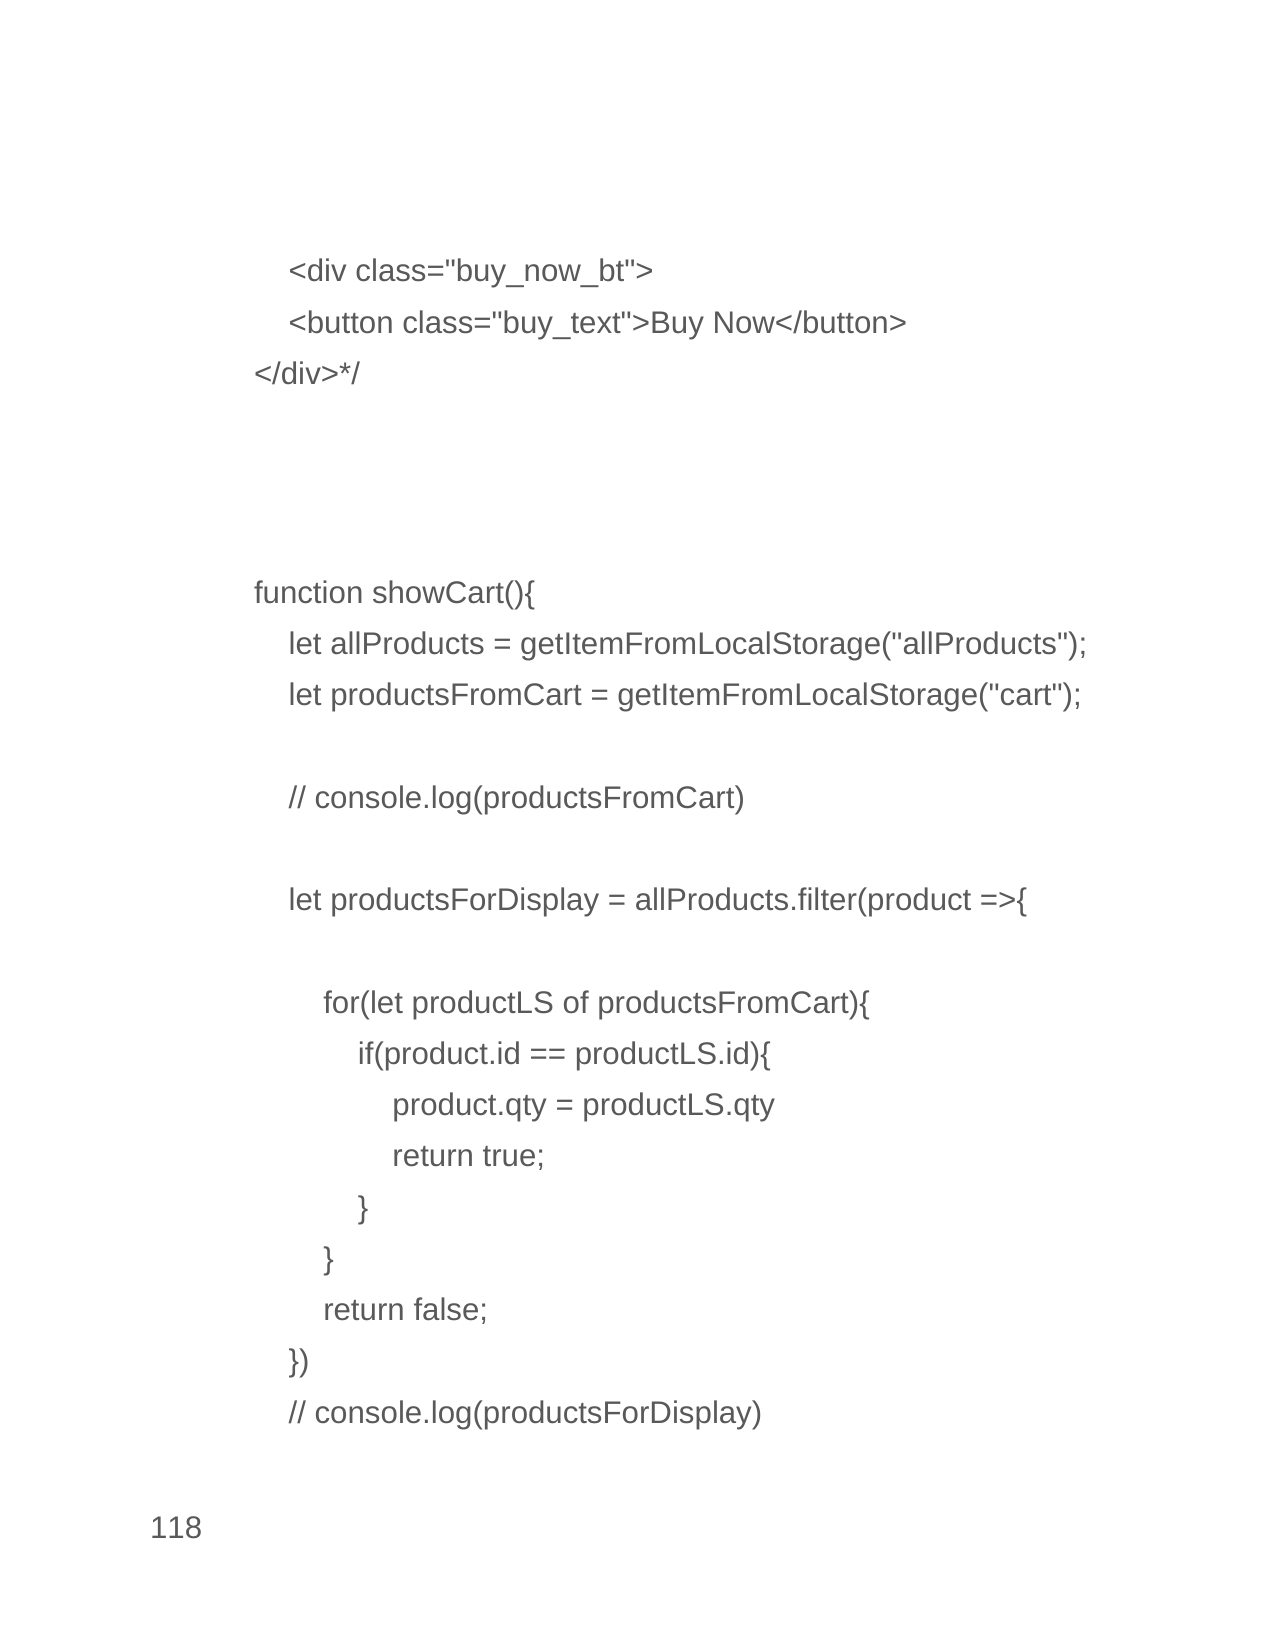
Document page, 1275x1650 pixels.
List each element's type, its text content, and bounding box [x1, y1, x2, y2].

text product.qty = productLS.qty [150, 1086, 1125, 1122]
text </div>*/ [150, 355, 1125, 391]
text let productsForDisplay = allProducts.filter(product =>{ [150, 881, 1125, 917]
text }) [150, 1342, 1125, 1378]
text <button class="buy_text">Buy Now</button> [150, 304, 1125, 340]
text return false; [150, 1291, 1125, 1327]
text <div class="buy_now_bt"> [150, 252, 1125, 288]
text // console.log(productsFromCart) [150, 779, 1125, 815]
text return true; [150, 1137, 1125, 1173]
text } [150, 1240, 1125, 1276]
text // console.log(productsForDisplay) [150, 1394, 1125, 1430]
text let productsFromCart = getItemFromLocalStorage("cart"); [150, 676, 1125, 712]
text for(let productLS of productsFromCart){ [150, 984, 1125, 1020]
text if(product.id == productLS.id){ [150, 1035, 1125, 1071]
text } [150, 1189, 1125, 1225]
text function showCart(){ [150, 574, 1125, 610]
text let allProducts = getItemFromLocalStorage("allProducts"); [150, 625, 1125, 661]
